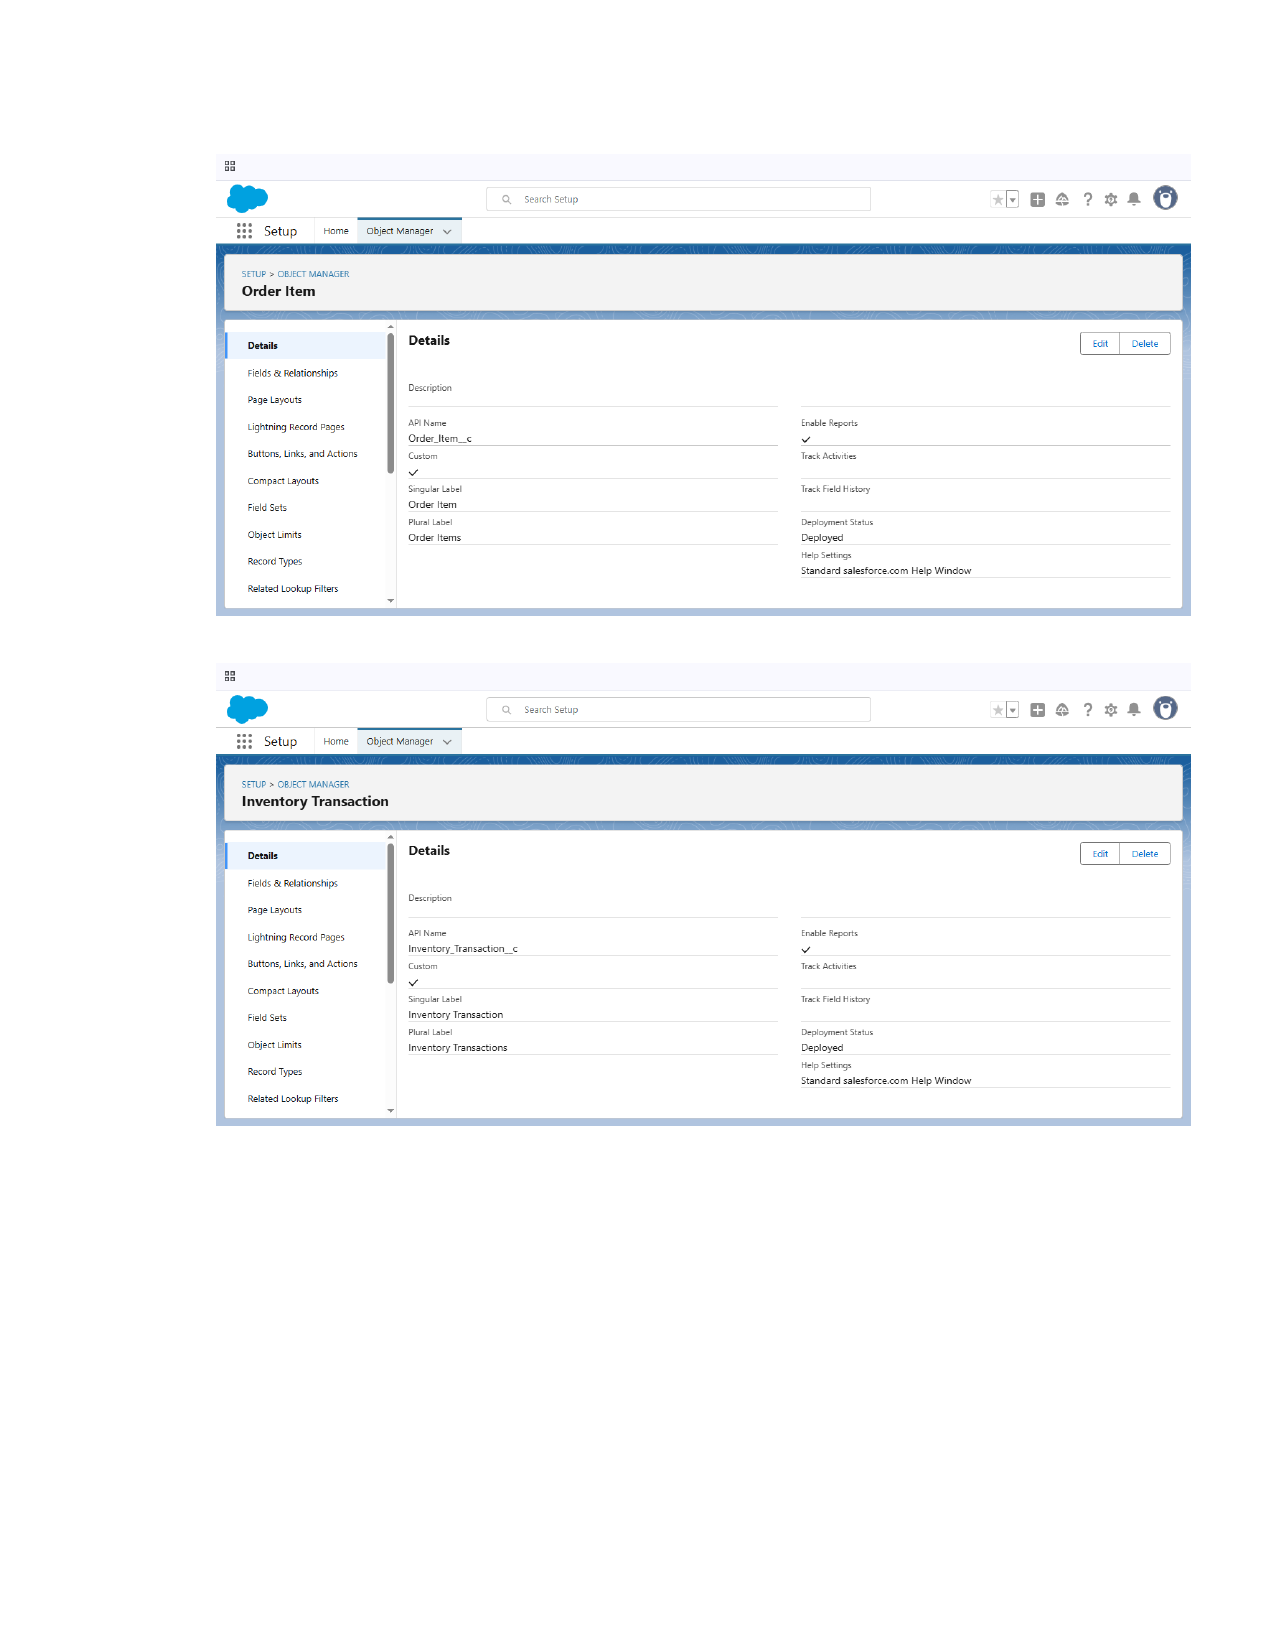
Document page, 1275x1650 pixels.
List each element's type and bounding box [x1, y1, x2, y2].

picture [216, 154, 1191, 616]
picture [216, 663, 1191, 1126]
